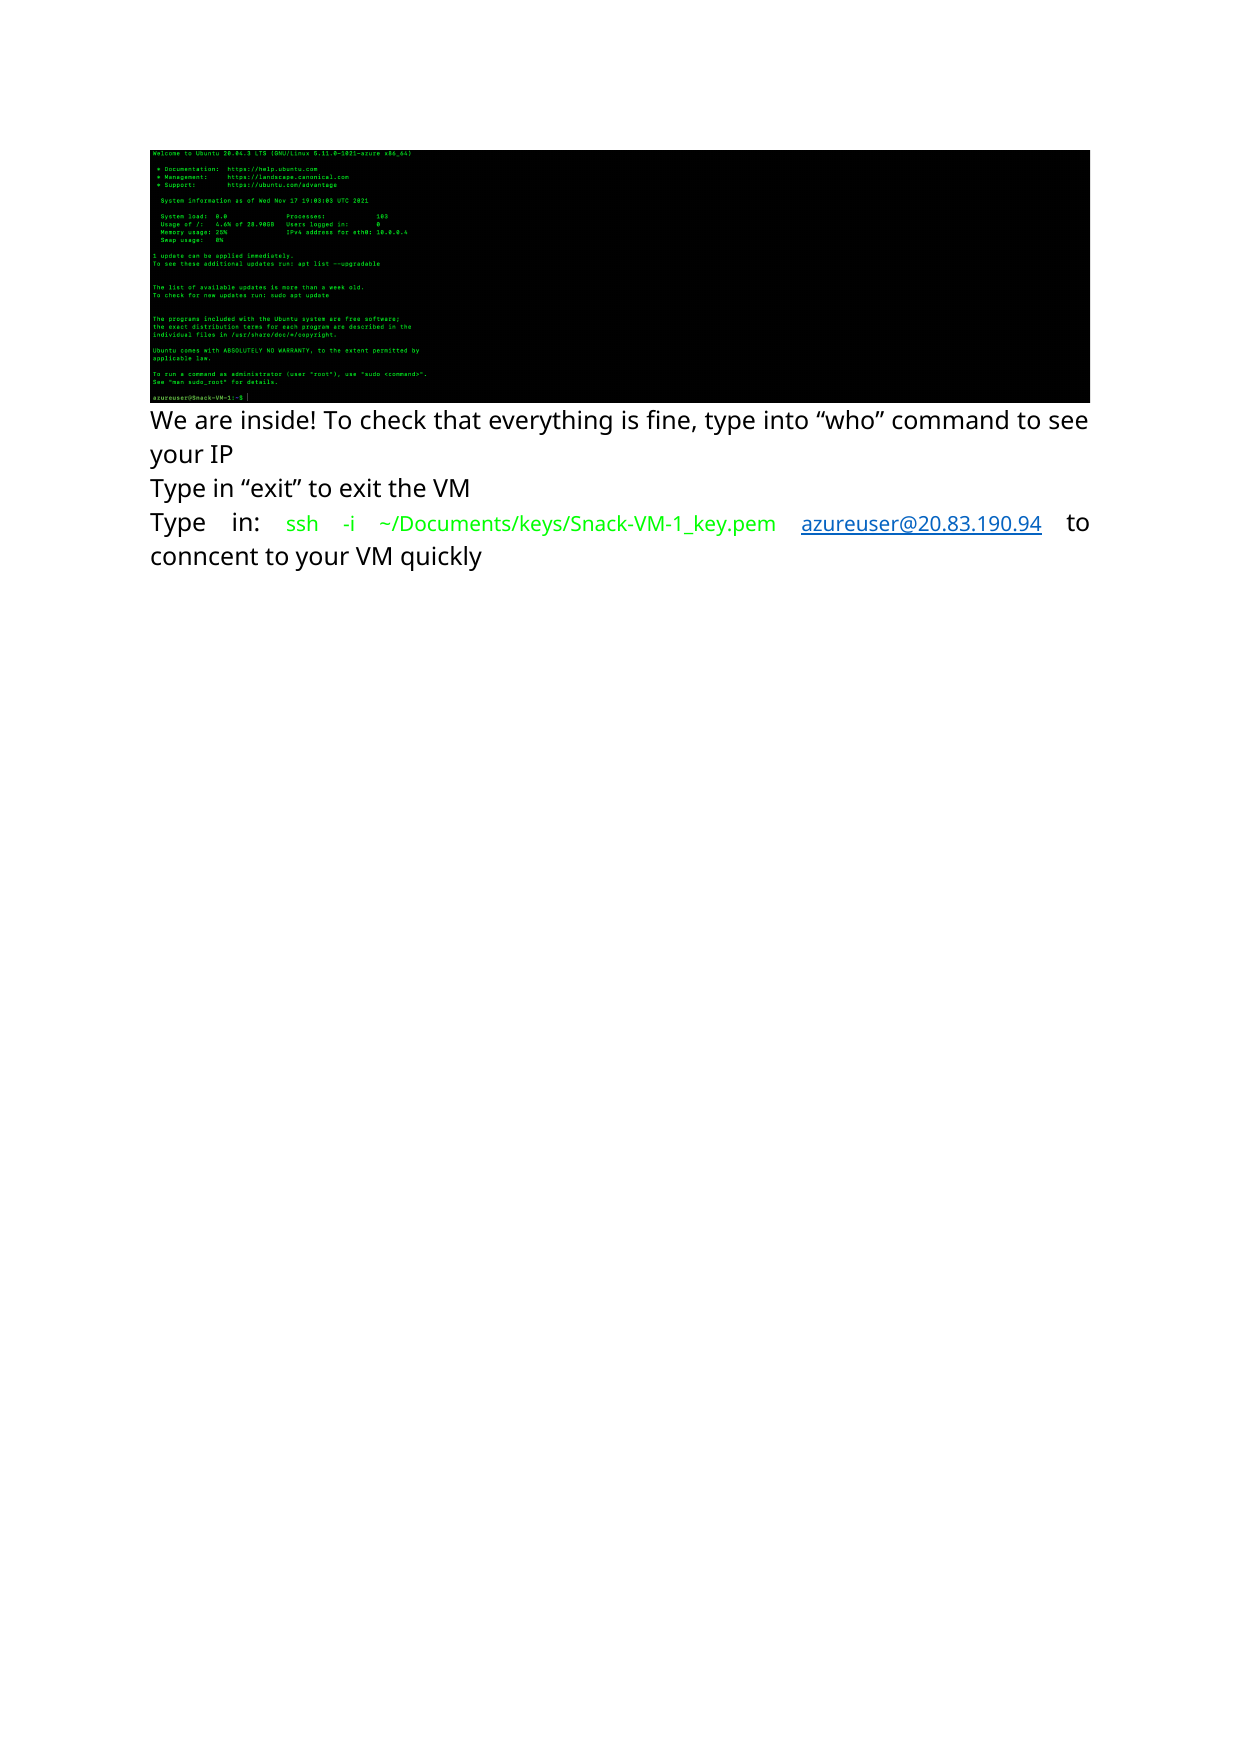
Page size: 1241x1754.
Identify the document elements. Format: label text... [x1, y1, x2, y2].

text Type in: ssh -i ~/Documents/keys/Snack-VM-1_key.pem azureuser@20.83.190.94 to conncent to your VM quickly [150, 505, 1090, 573]
text Type in “exit” to exit the VM [150, 471, 1090, 505]
picture [150, 150, 1091, 403]
text We are inside! To check that everything is fine, type into “who” command to see your IP [150, 403, 1090, 471]
